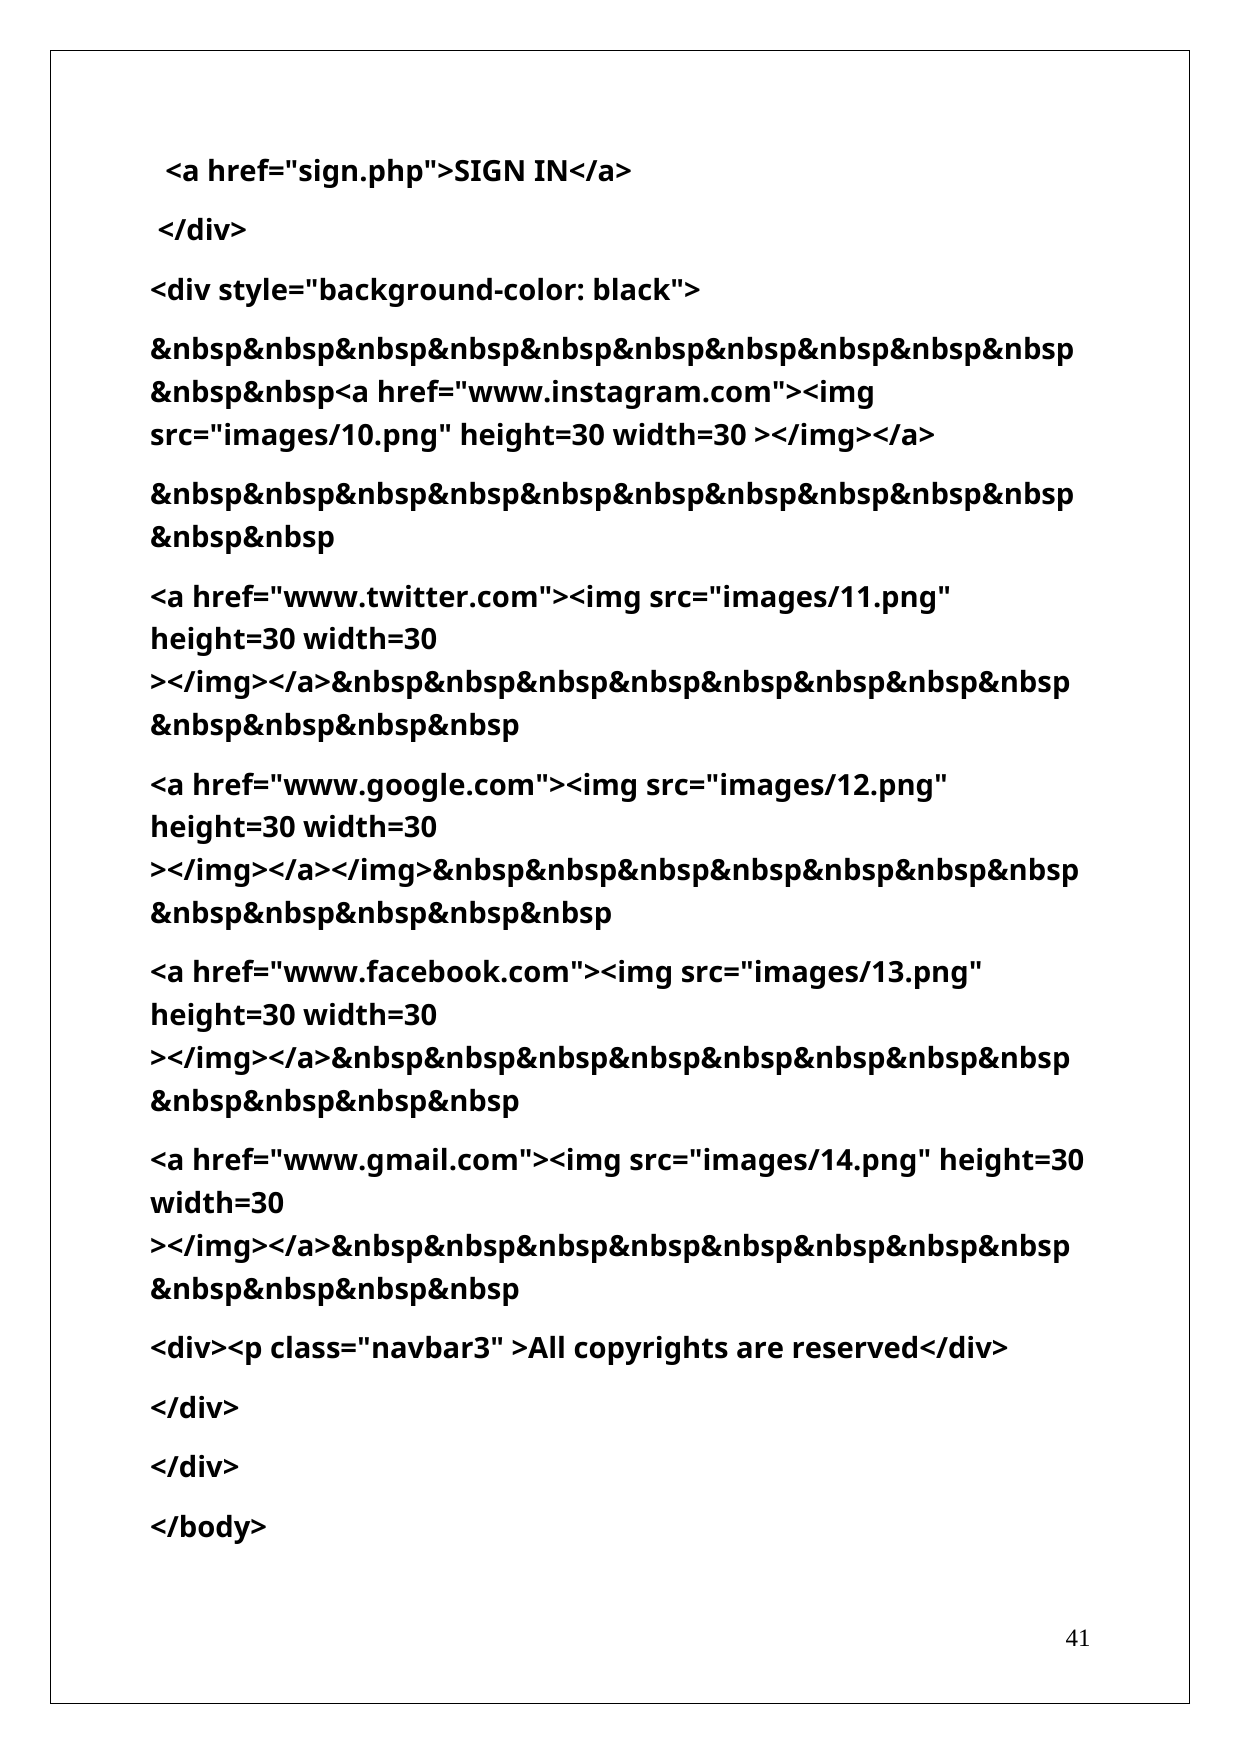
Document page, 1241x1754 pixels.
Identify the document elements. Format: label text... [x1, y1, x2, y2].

text <div><p class="navbar3" >All copyrights are reserved</div> [150, 1327, 1090, 1367]
text <a href="sign.php">SIGN IN</a> [150, 150, 1090, 190]
text <a href="www.gmail.com"><img src="images/14.png" height=30 width=30 ></img></a>&nbsp&nbsp&nbsp&nbsp&nbsp&nbsp&nbsp&nbsp&nbsp&nbsp&nbsp&nbsp [150, 1139, 1090, 1308]
text <a href="www.twitter.com"><img src="images/11.png" height=30 width=30 ></img></a>&nbsp&nbsp&nbsp&nbsp&nbsp&nbsp&nbsp&nbsp&nbsp&nbsp&nbsp&nbsp [150, 576, 1090, 744]
text </div> [150, 209, 1090, 249]
text <a href="www.google.com"><img src="images/12.png" height=30 width=30 ></img></a></img>&nbsp&nbsp&nbsp&nbsp&nbsp&nbsp&nbsp&nbsp&nbsp&nbsp&nbsp&nbsp [150, 764, 1090, 932]
text &nbsp&nbsp&nbsp&nbsp&nbsp&nbsp&nbsp&nbsp&nbsp&nbsp&nbsp&nbsp [150, 473, 1090, 556]
text </div> [150, 1387, 1090, 1427]
text <a href="www.facebook.com"><img src="images/13.png" height=30 width=30 ></img></a>&nbsp&nbsp&nbsp&nbsp&nbsp&nbsp&nbsp&nbsp&nbsp&nbsp&nbsp&nbsp [150, 952, 1090, 1120]
text </body> [150, 1506, 1090, 1546]
text <div style="background-color: black"> [150, 269, 1090, 309]
text &nbsp&nbsp&nbsp&nbsp&nbsp&nbsp&nbsp&nbsp&nbsp&nbsp&nbsp&nbsp<a href="www.instagram.com"><img src="images/10.png" height=30 width=30 ></img></a> [150, 328, 1090, 454]
text </div> [150, 1446, 1090, 1486]
